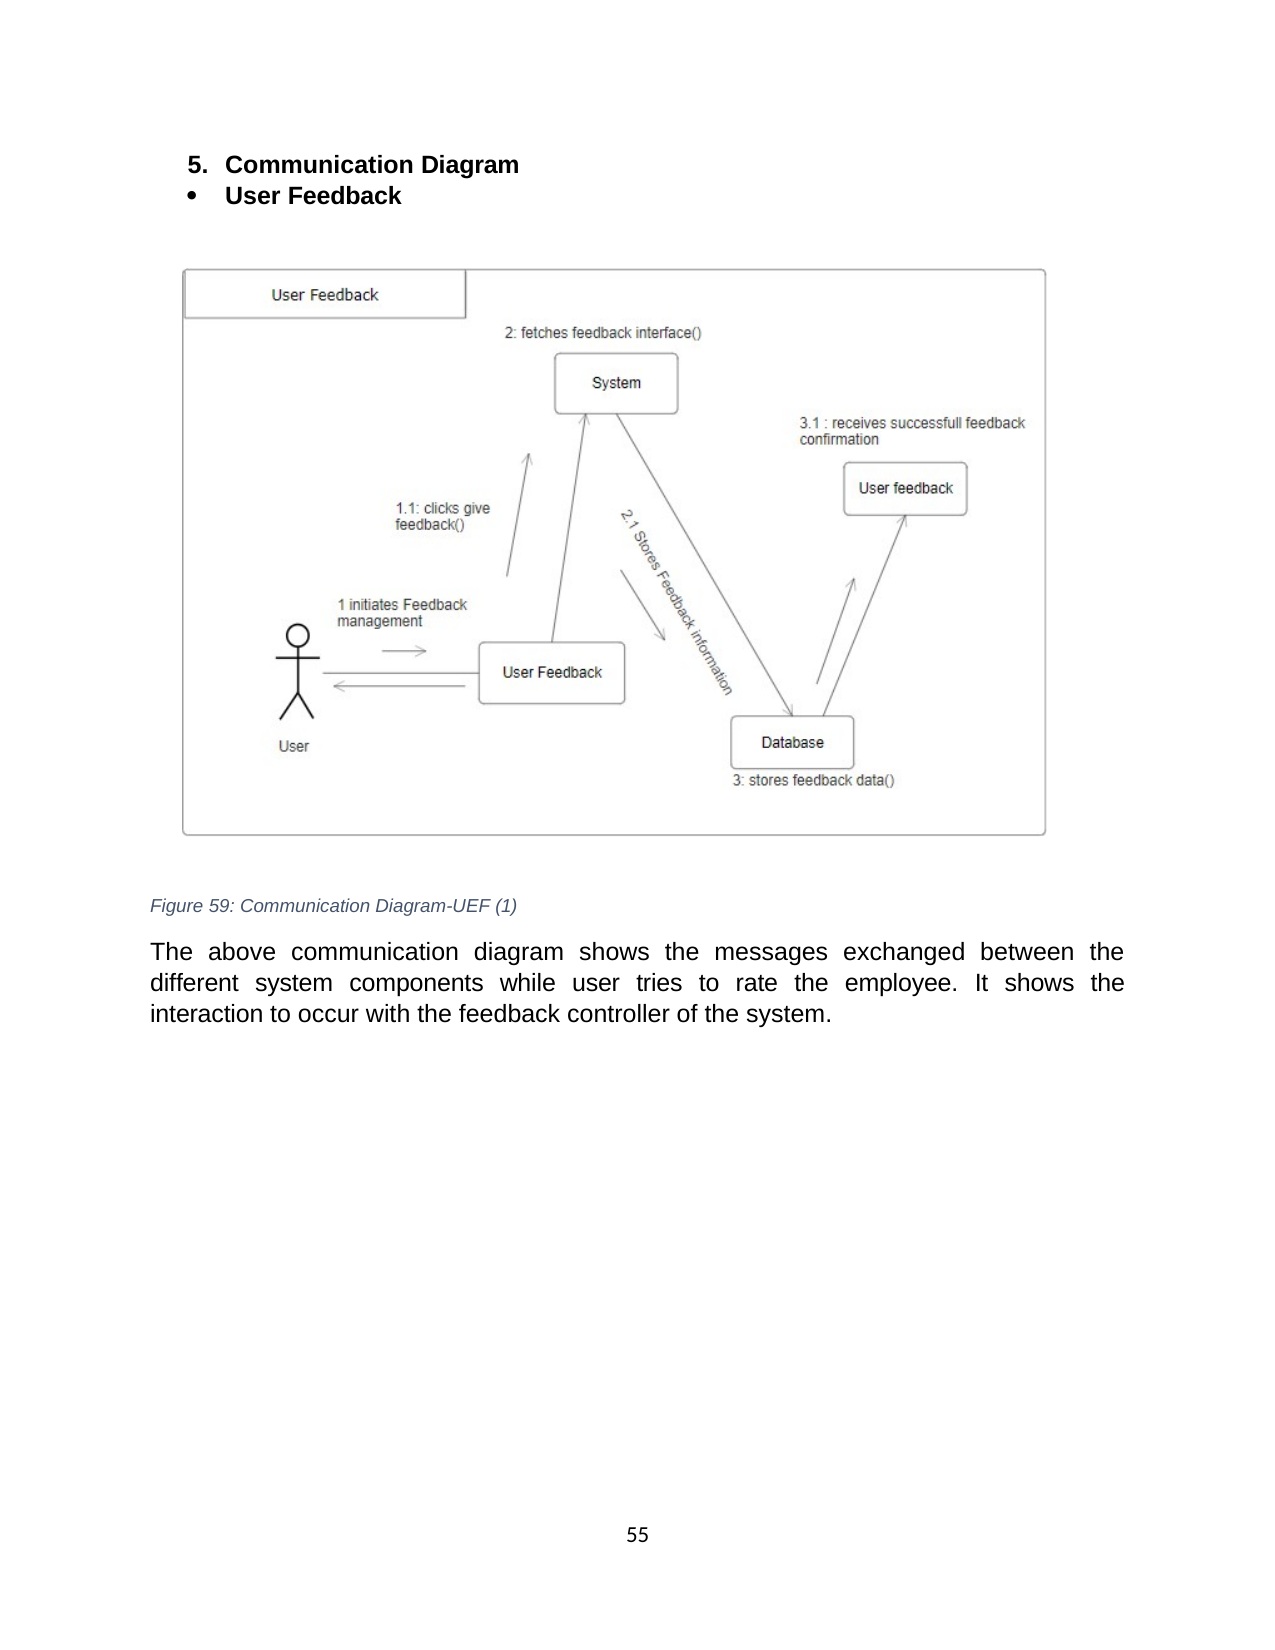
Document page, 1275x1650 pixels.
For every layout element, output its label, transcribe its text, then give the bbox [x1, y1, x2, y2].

text Figure 59: Communication Diagram-UEF (1) [150, 895, 1256, 916]
list User Feedback [187, 181, 1256, 210]
subtitle Communication Diagram [187, 150, 1256, 179]
picture [181, 268, 1047, 837]
text The above communication diagram shows the messages exchanged between the different system components while user tries to rate the employee. It shows the interaction to occur with the feedback controller of the system. [150, 937, 1126, 1028]
